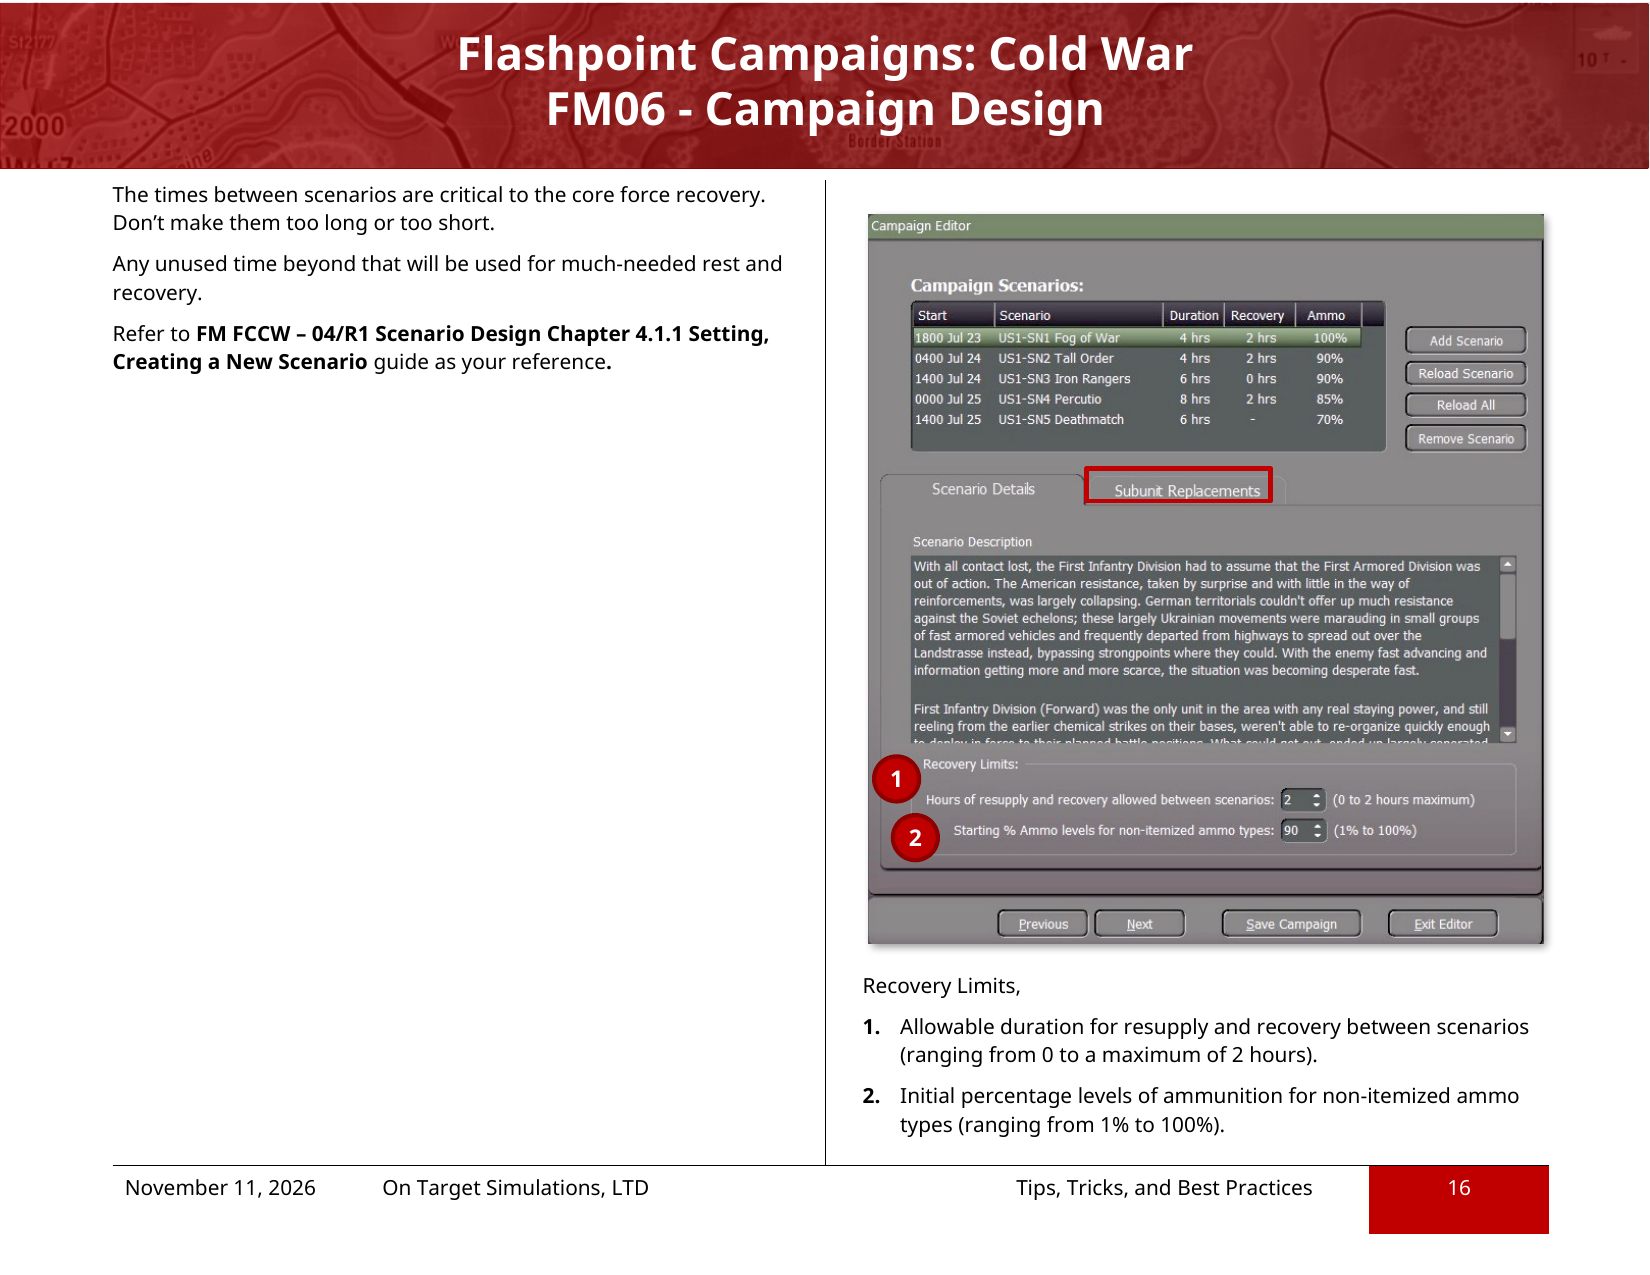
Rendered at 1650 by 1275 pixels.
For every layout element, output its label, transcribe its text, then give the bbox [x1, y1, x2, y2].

text The times between scenarios are critical to the core force recovery. Don’t make them too long or too short. [112, 180, 787, 237]
text Recovery Limits, [862, 971, 1537, 999]
picture [0, 2, 1650, 168]
list Initial percentage levels of ammunition for non-itemized ammo types (ranging from 1% to 100%). [862, 1081, 1537, 1138]
picture [868, 214, 1544, 944]
text Refer to FM FCCW – 04/R1 Scenario Design Chapter 4.1.1 Setting, Creating a New Scenario guide as your reference. [112, 319, 787, 376]
text Any unused time beyond that will be used for much-needed rest and recovery. [112, 249, 787, 306]
list Allowable duration for resupply and recovery between scenarios (ranging from 0 to a maximum of 2 hours). [862, 1012, 1537, 1069]
